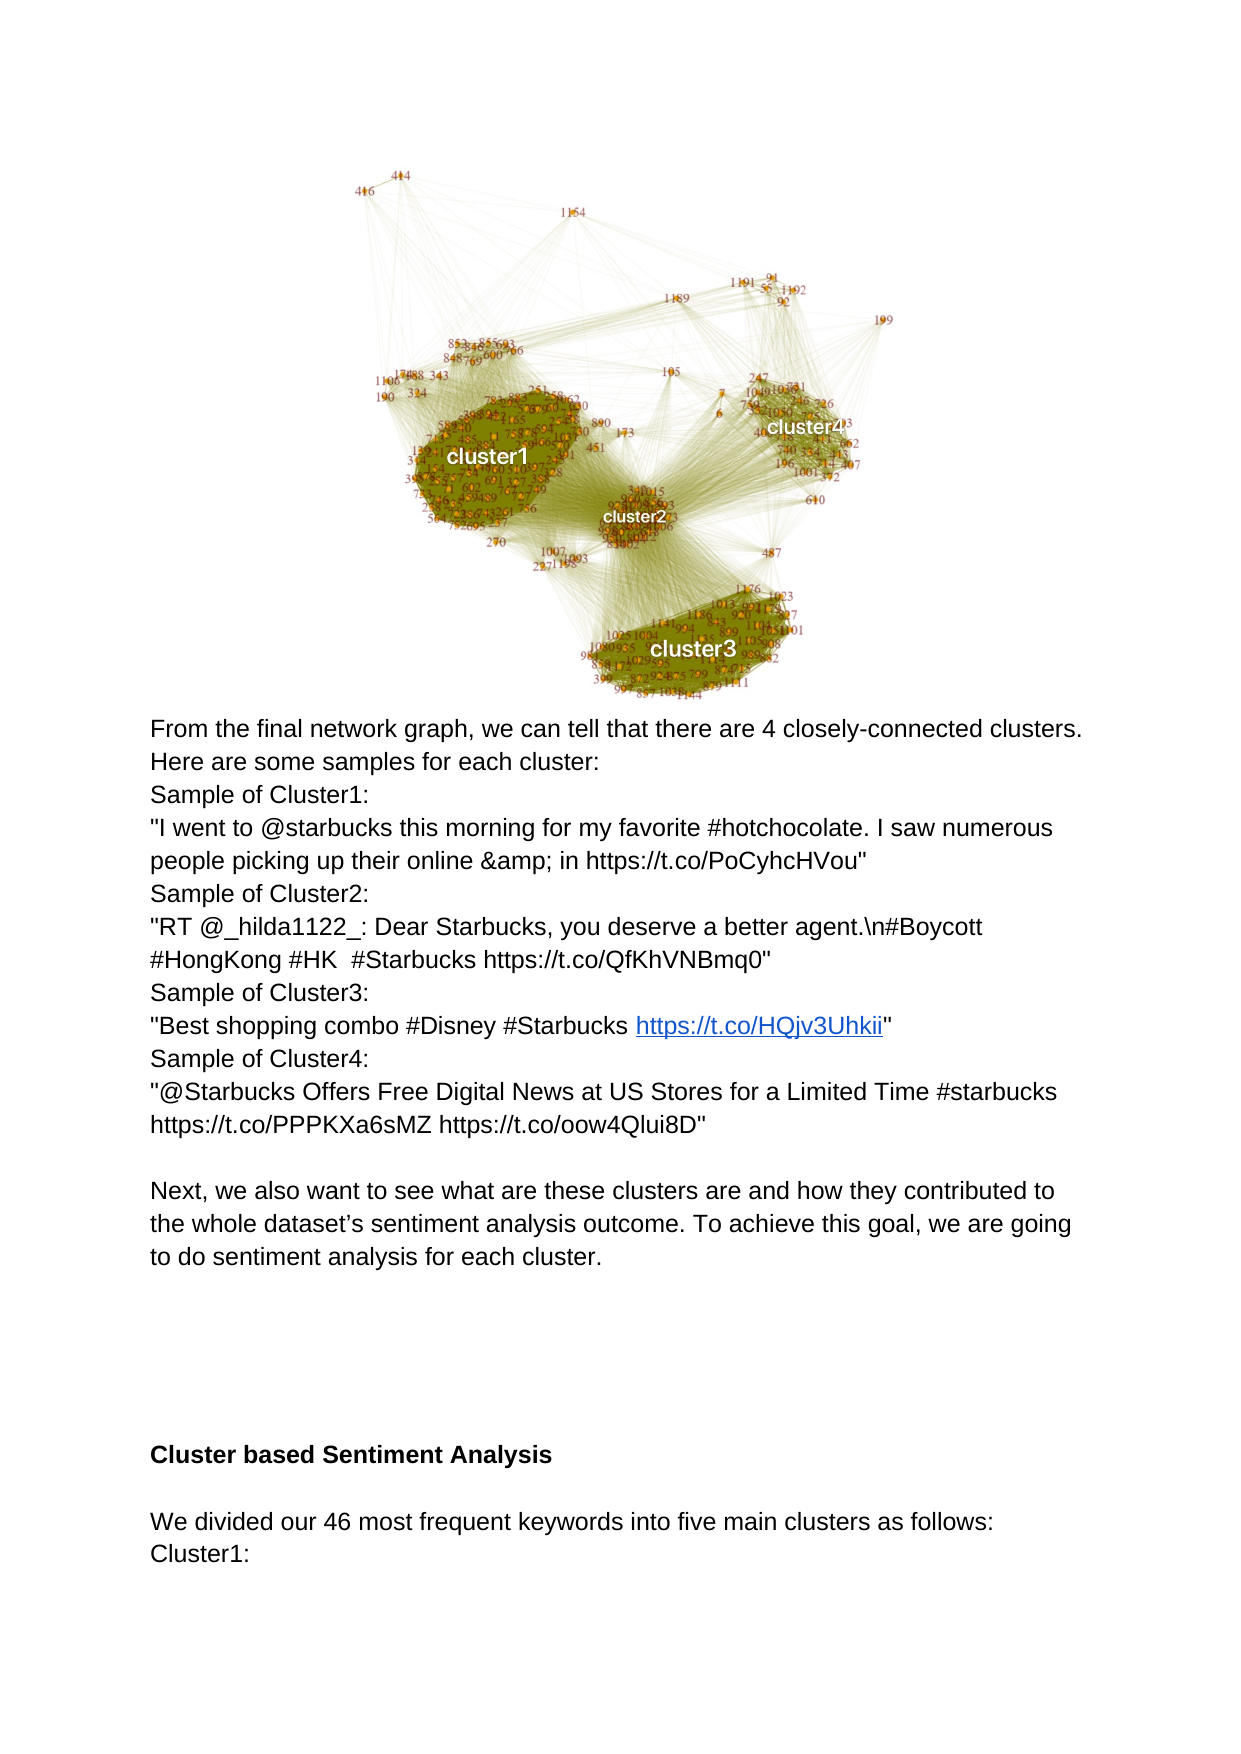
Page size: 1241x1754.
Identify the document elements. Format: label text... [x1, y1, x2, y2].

text Next, we also want to see what are these clusters are and how they contributed to the whole dataset’s sentiment analysis outcome. To achieve this goal, we are going to do sentiment analysis for each cluster. [150, 1176, 1090, 1271]
text Sample of Cluster4: [150, 1044, 1090, 1073]
text From the final network graph, we can tell that there are 4 closely-connected clusters. Here are some samples for each cluster: [150, 714, 1090, 776]
text Cluster1: [150, 1539, 1090, 1568]
text "@Starbucks Offers Free Digital News at US Stores for a Limited Time #starbucks https://t.co/PPPKXa6sMZ https://t.co/oow4Qlui8D" [150, 1077, 1090, 1139]
text Sample of Cluster3: [150, 978, 1090, 1007]
picture [326, 150, 915, 711]
text We divided our 46 most frequent keywords into five main clusters as follows: [150, 1506, 1090, 1535]
text "Best shopping combo #Disney #Starbucks https://t.co/HQjv3Uhkii" [150, 1011, 1090, 1040]
text "RT @_hilda1122_: Dear Starbucks, you deserve a better agent.\n#Boycott #HongKong #HK #Starbucks https://t.co/QfKhVNBmq0" [150, 912, 1090, 974]
text Sample of Cluster1: [150, 780, 1090, 809]
text "I went to @starbucks this morning for my favorite #hotchocolate. I saw numerous people picking up their online &amp; in https://t.co/PoCyhcHVou" [150, 813, 1090, 875]
text Sample of Cluster2: [150, 879, 1090, 908]
text Cluster based Sentiment Analysis [150, 1440, 1090, 1469]
